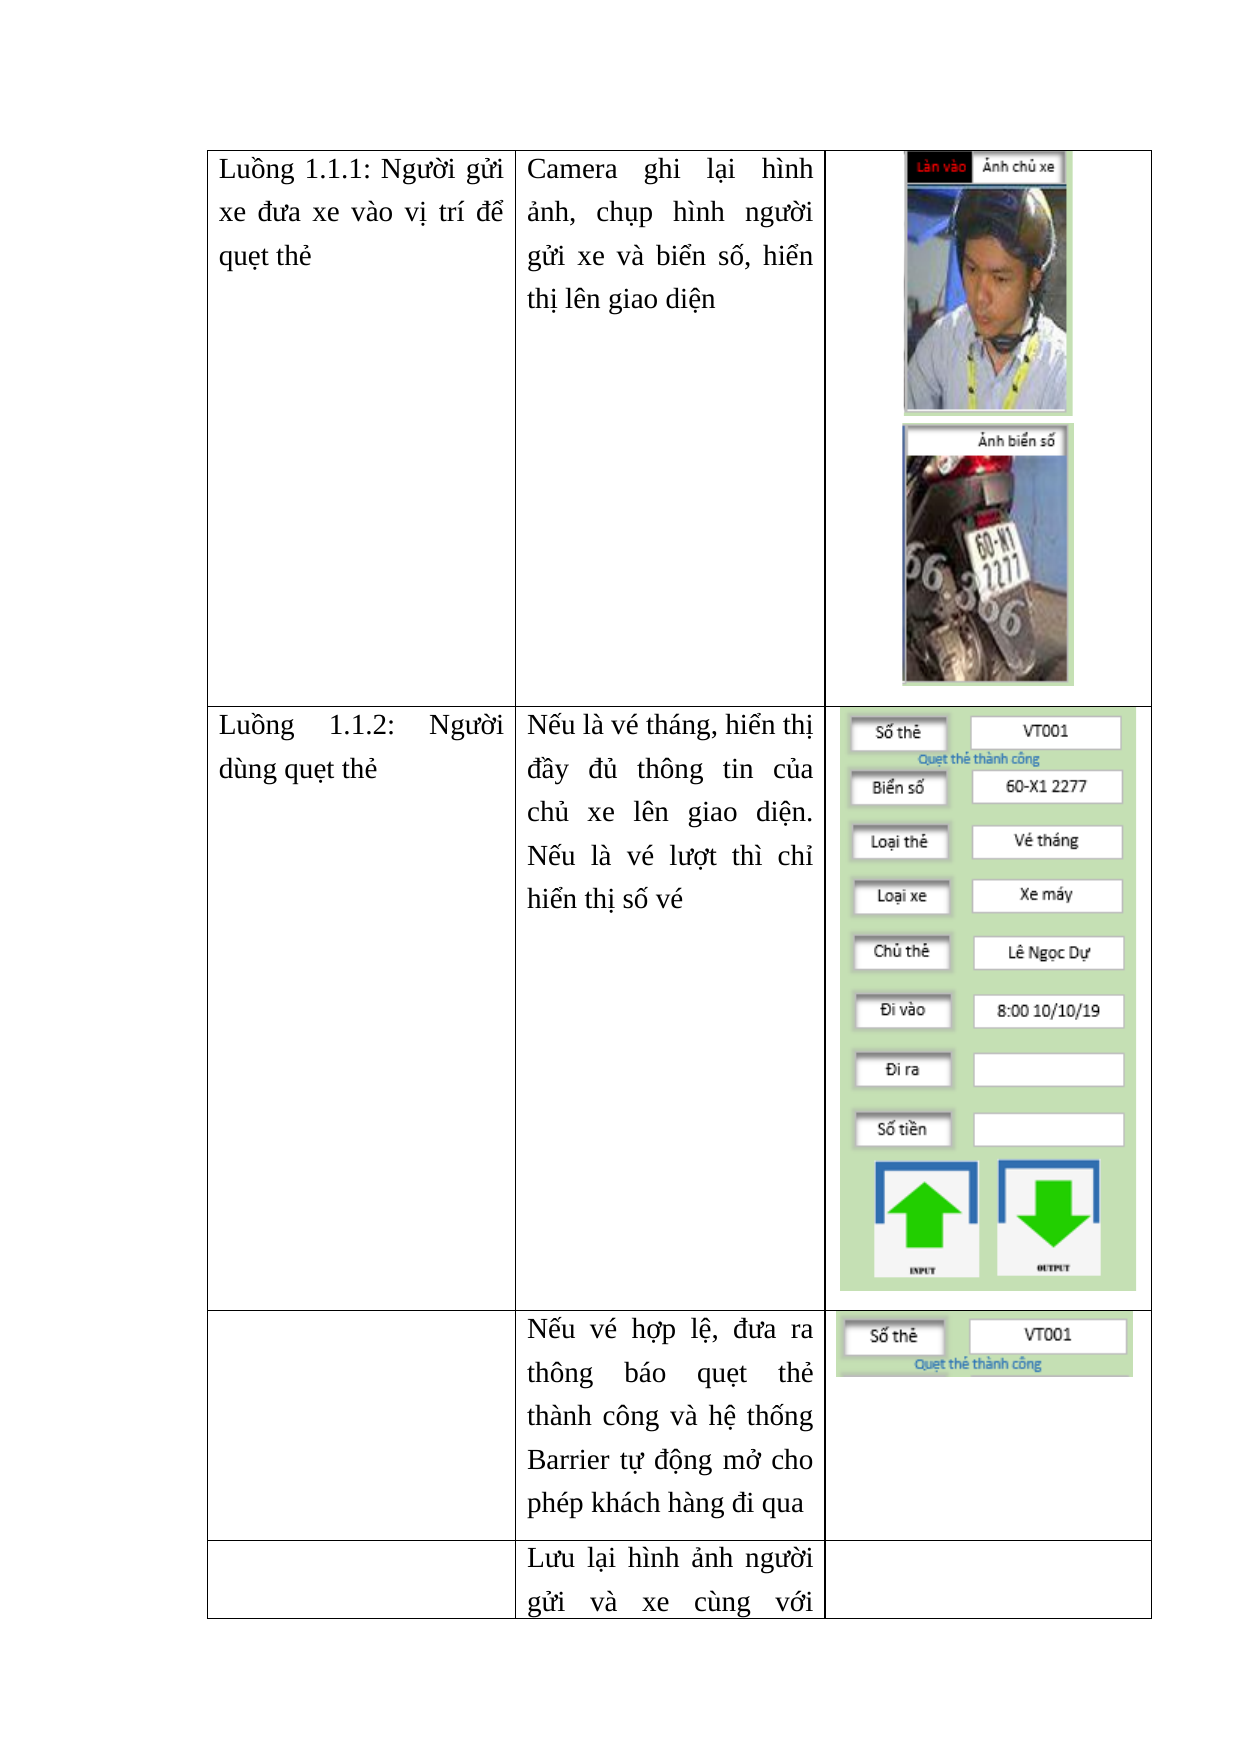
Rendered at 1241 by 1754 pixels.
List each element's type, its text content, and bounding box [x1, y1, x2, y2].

table_cell [208, 1311, 515, 1539]
table_cell [826, 1311, 1151, 1539]
table_cell [826, 707, 1151, 1310]
table_cell Luồng 1.1.2: Người dùng quẹt thẻ [208, 707, 515, 1310]
picture [902, 423, 1074, 686]
picture [836, 1311, 1133, 1377]
table_cell [826, 151, 1151, 706]
picture [840, 707, 1137, 1291]
table_cell Nếu vé hợp lệ, đưa ra thông báo quẹt thẻ thành công và hệ thống Barrier tự động mở cho phép khách hàng đi qua [516, 1311, 824, 1539]
table_cell [826, 1541, 1151, 1618]
table_cell [208, 1541, 515, 1618]
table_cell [516, 1541, 824, 1618]
table_cell Camera ghi lại hình ảnh, chụp hình người gửi xe và biển số, hiển thị lên giao diện [516, 151, 824, 706]
picture [903, 151, 1073, 416]
table_cell Luồng 1.1.1: Người gửi xe đưa xe vào vị trí để quẹt thẻ [208, 151, 515, 706]
table_cell Nếu là vé tháng, hiển thị đầy đủ thông tin của chủ xe lên giao diện. Nếu là vé lượt thì chỉ hiển thị số vé [516, 707, 824, 1310]
